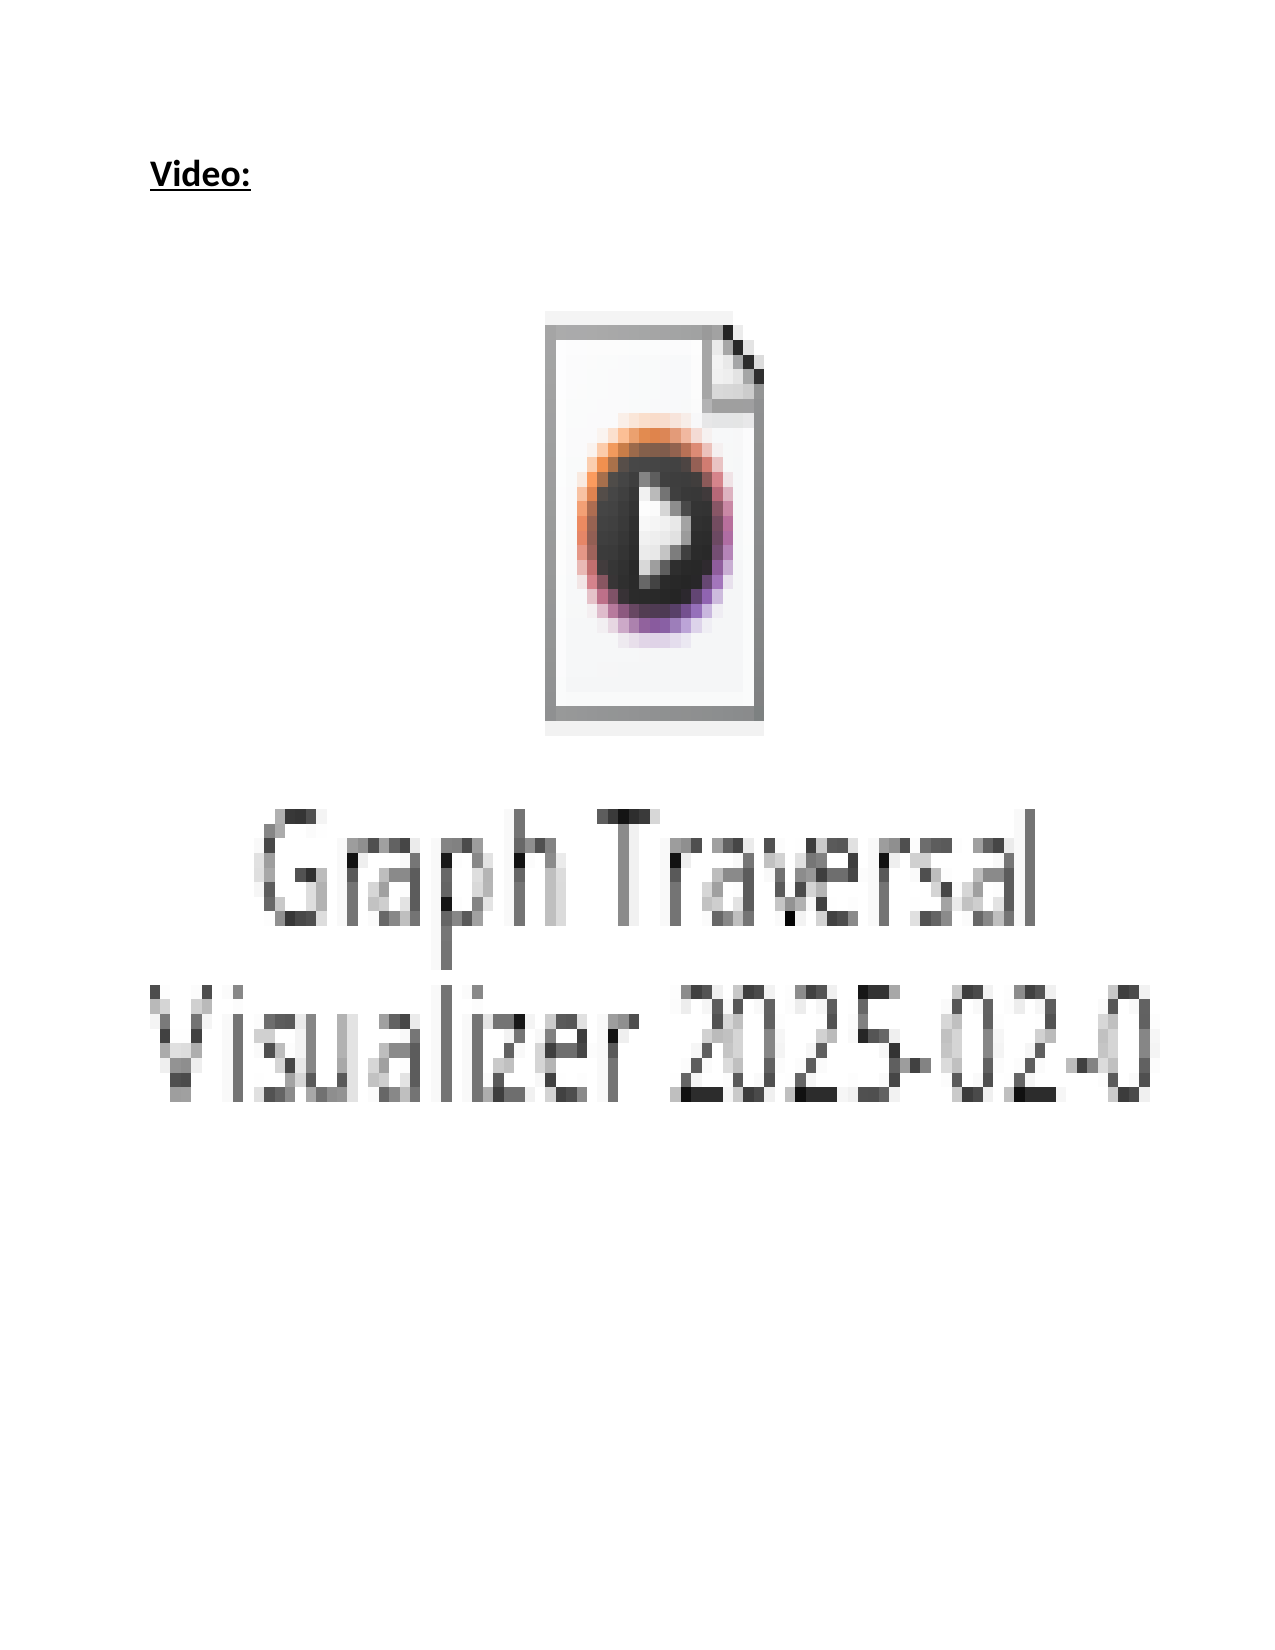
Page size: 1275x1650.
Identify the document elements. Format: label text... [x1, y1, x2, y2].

text Video: [150, 150, 1125, 196]
